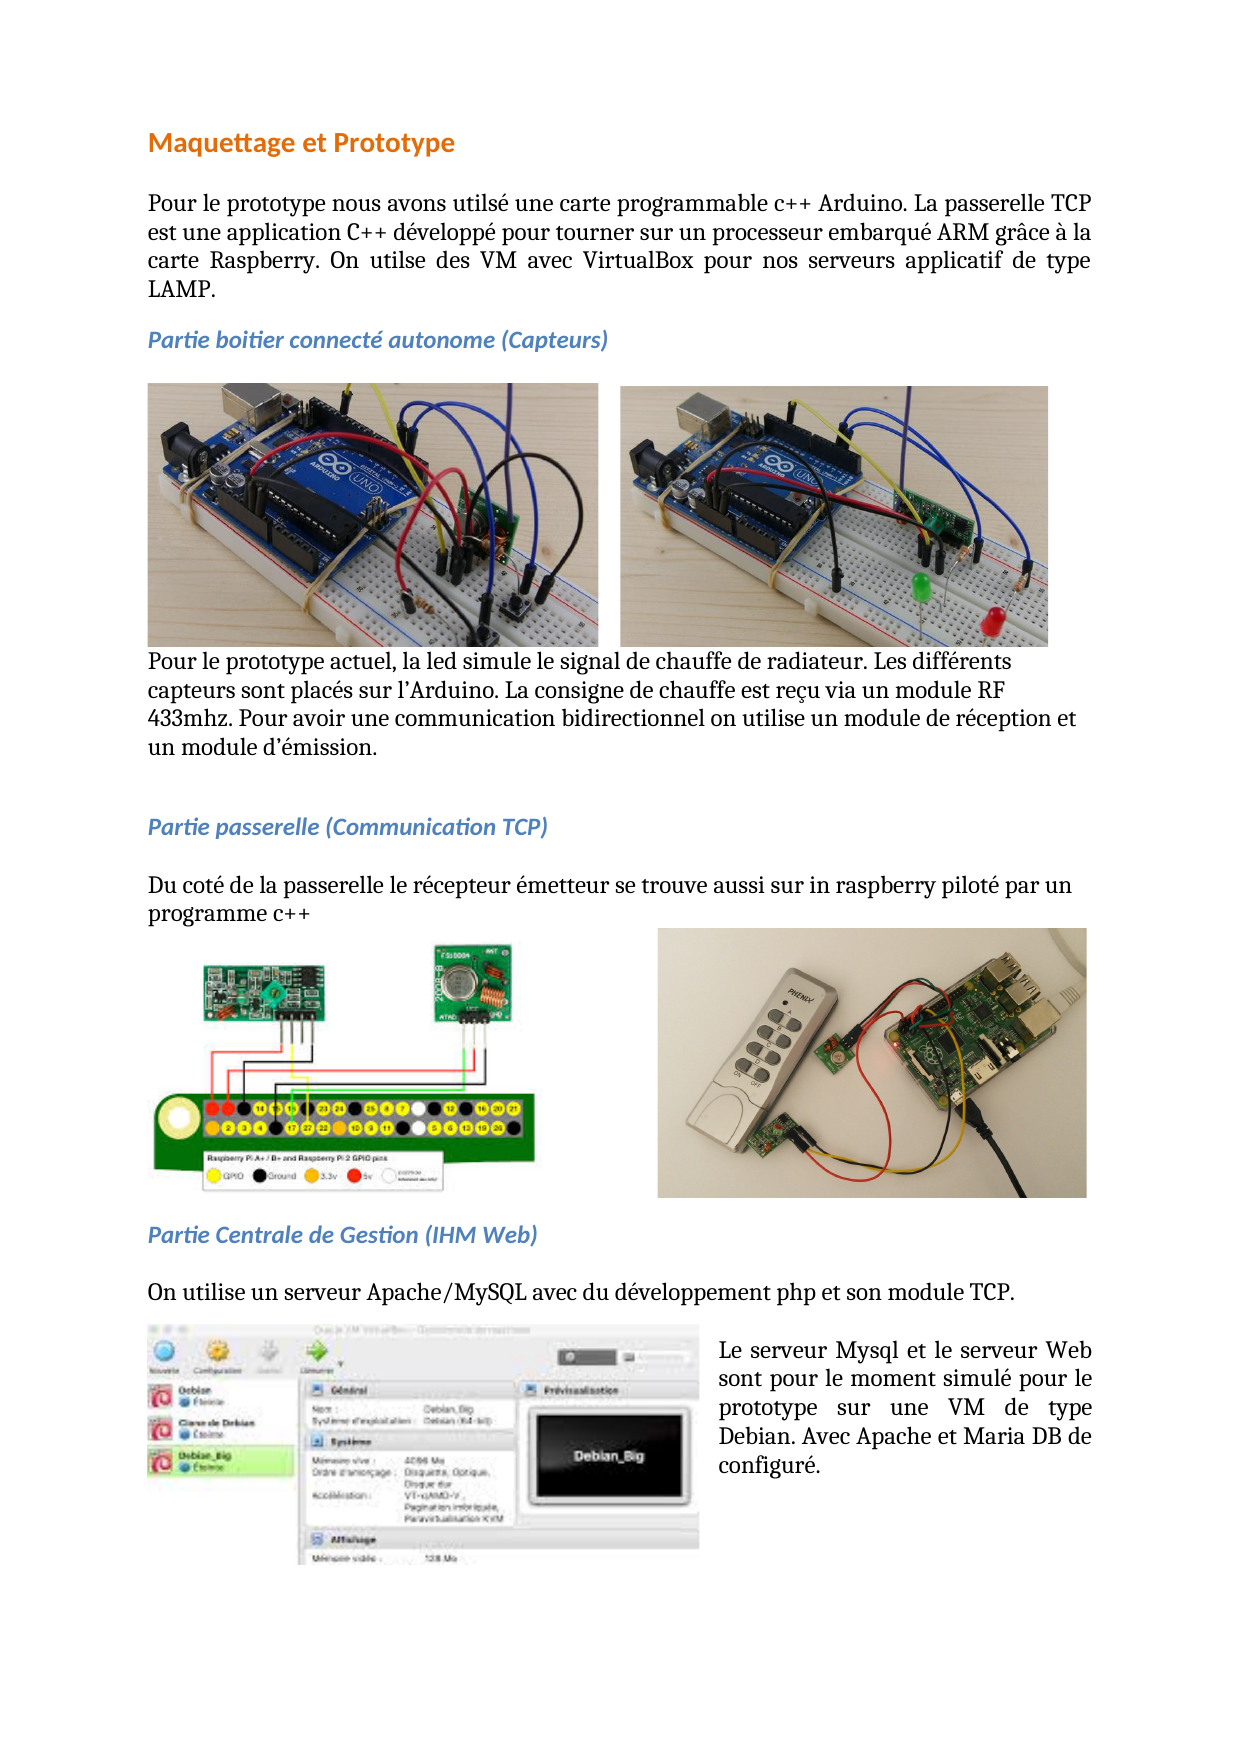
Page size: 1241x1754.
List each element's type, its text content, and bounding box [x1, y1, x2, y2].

subtitle Maquettage et Prototype [148, 124, 1093, 160]
picture [147, 941, 542, 1198]
subtitle Partie boitier connecté autonome (Capteurs) [148, 324, 1093, 355]
subtitle Partie Centrale de Gestion (IHM Web) [148, 1219, 1093, 1249]
text Le serveur Mysql et le serveur Web sont pour le moment simulé pour le prototype sur une VM de type Debian. Avec Apache et Maria DB de configuré. [700, 1336, 1093, 1479]
subtitle Partie passerelle (Communication TCP) [148, 811, 1093, 842]
text On utilise un serveur Apache/MySQL avec du développement php et son module TCP. [148, 1278, 1093, 1307]
picture [147, 1324, 700, 1565]
text Du coté de la passerelle le récepteur émetteur se trouve aussi sur in raspberry piloté par un programme c++ [148, 871, 1093, 928]
text Pour le prototype actuel, la led simule le signal de chauffe de radiateur. Les différents capteurs sont placés sur l’Arduino. La consigne de chauffe est reçu via un module RF 433mhz. Pour avoir une communication bidirectionnel on utilise un module de réception et un module d’émission. [148, 647, 1093, 762]
picture [147, 383, 599, 647]
picture [620, 386, 1049, 647]
picture [657, 928, 1087, 1198]
text Pour le prototype nous avons utilsé une carte programmable c++ Arduino. La passerelle TCP est une application C++ développé pour tourner sur un processeur embarqué ARM grâce à la carte Raspberry. On utilse des VM avec VirtualBox pour nos serveurs applicatif de type LAMP. [148, 189, 1093, 304]
